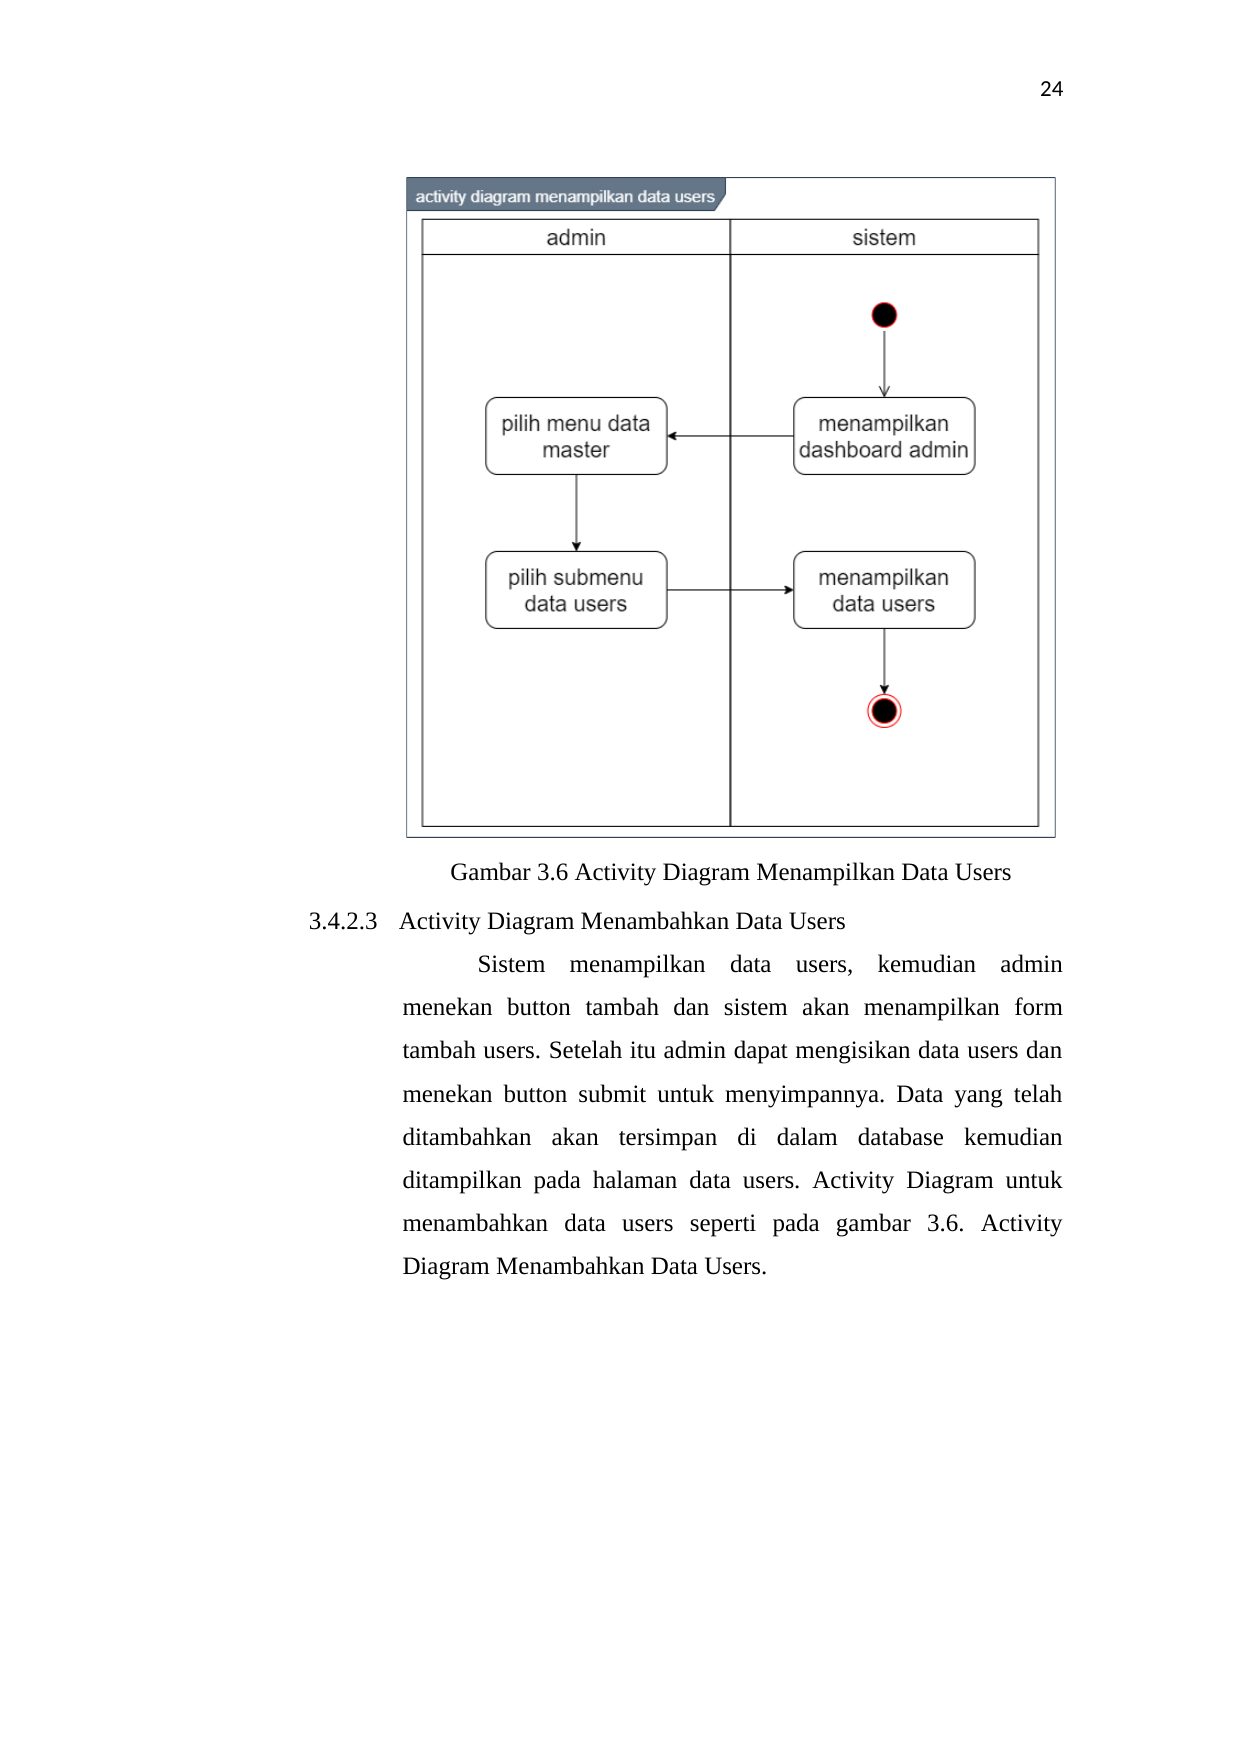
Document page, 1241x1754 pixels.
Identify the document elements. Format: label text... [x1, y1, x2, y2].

text Sistem menampilkan data users, kemudian admin menekan button tambah dan sistem akan menampilkan form tambah users. Setelah itu admin dapat mengisikan data users dan menekan button submit untuk menyimpannya. Data yang telah ditambahkan akan tersimpan di dalam database kemudian ditampilkan pada halaman data users. Activity Diagram untuk menambahkan data users seperti pada gambar 3.6. Activity Diagram Menambahkan Data Users. [402, 949, 1063, 1280]
subtitle Activity Diagram Menambahkan Data Users [309, 906, 1063, 935]
picture [406, 177, 1056, 838]
